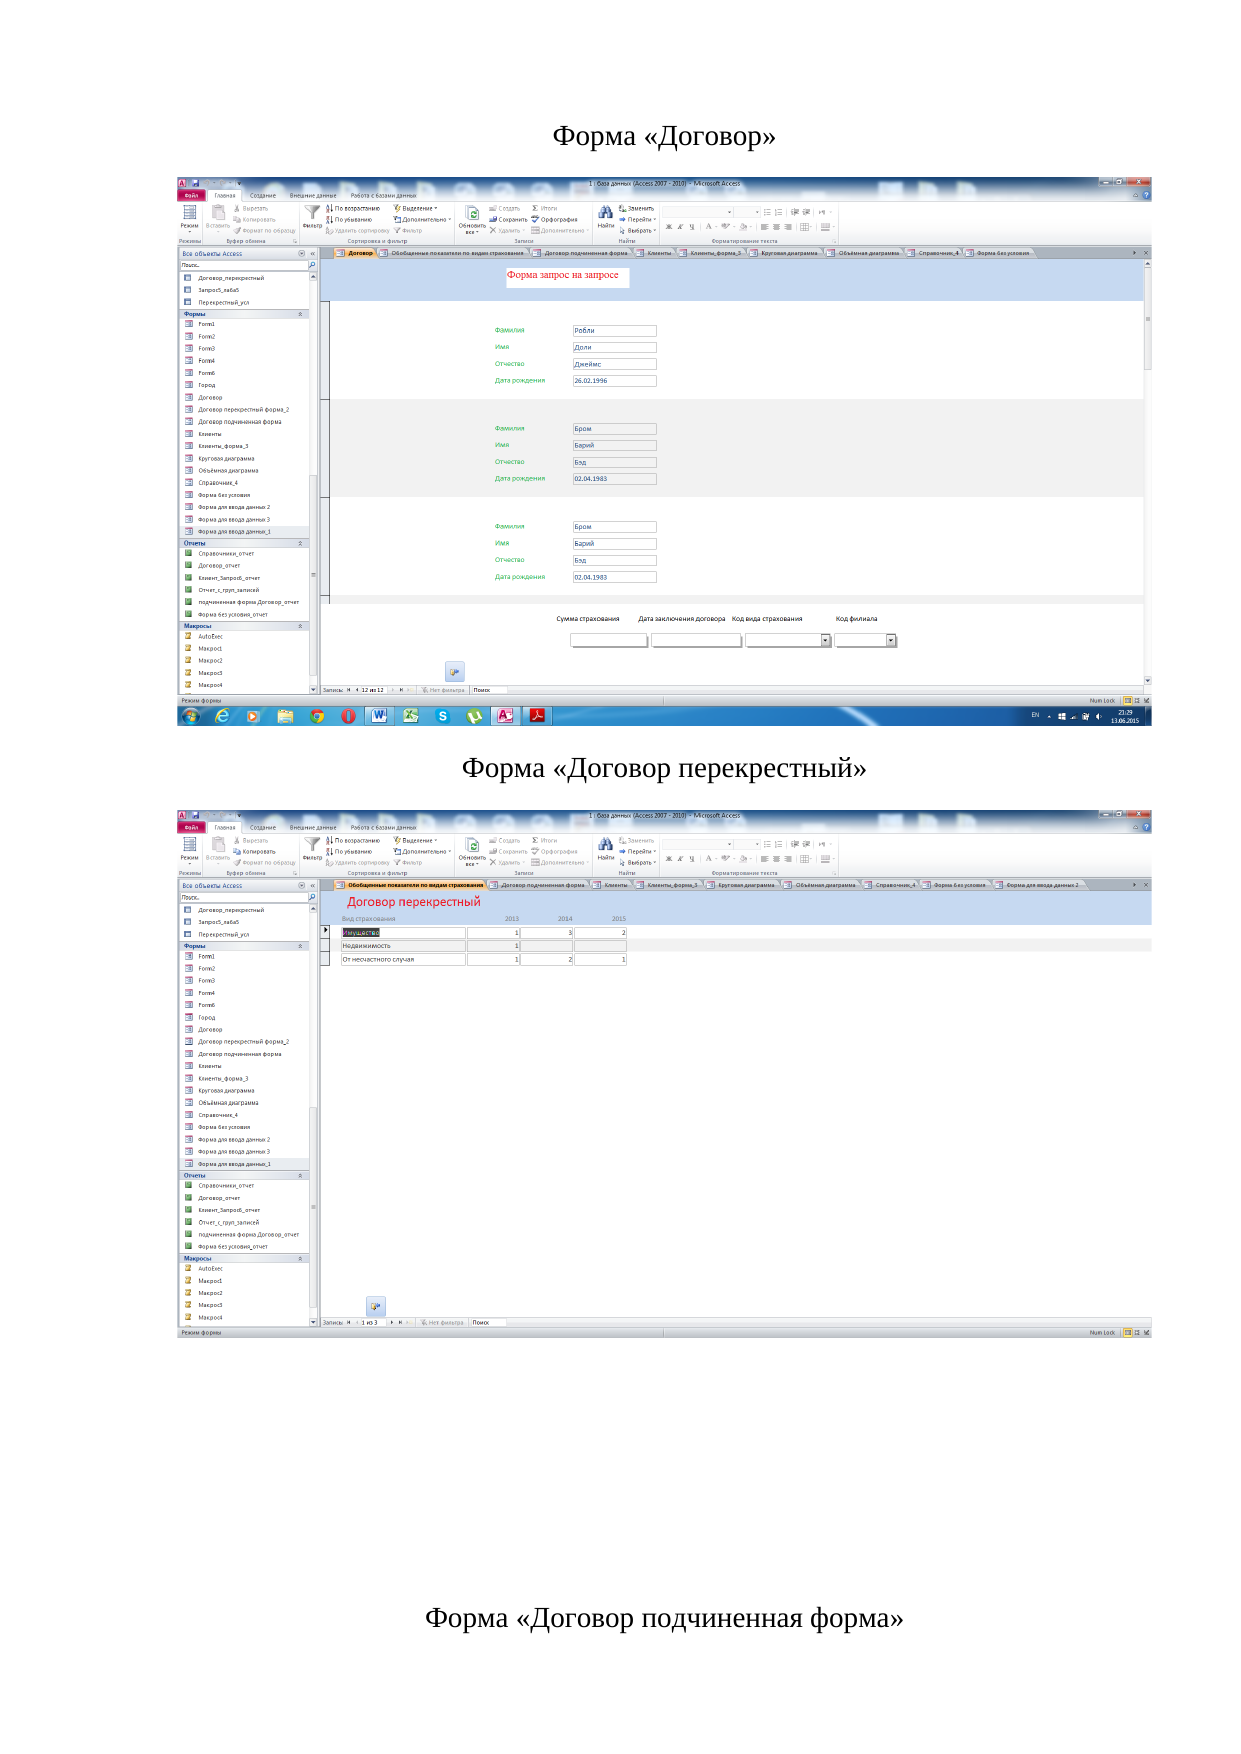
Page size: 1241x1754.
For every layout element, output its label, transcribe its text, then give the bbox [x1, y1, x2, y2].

picture [177, 177, 1152, 726]
picture [177, 810, 1152, 1338]
text Форма «Договор перекрестный» [177, 751, 1152, 784]
text Форма «Договор подчиненная форма» [177, 1600, 1152, 1634]
text Форма «Договор» [177, 118, 1152, 152]
